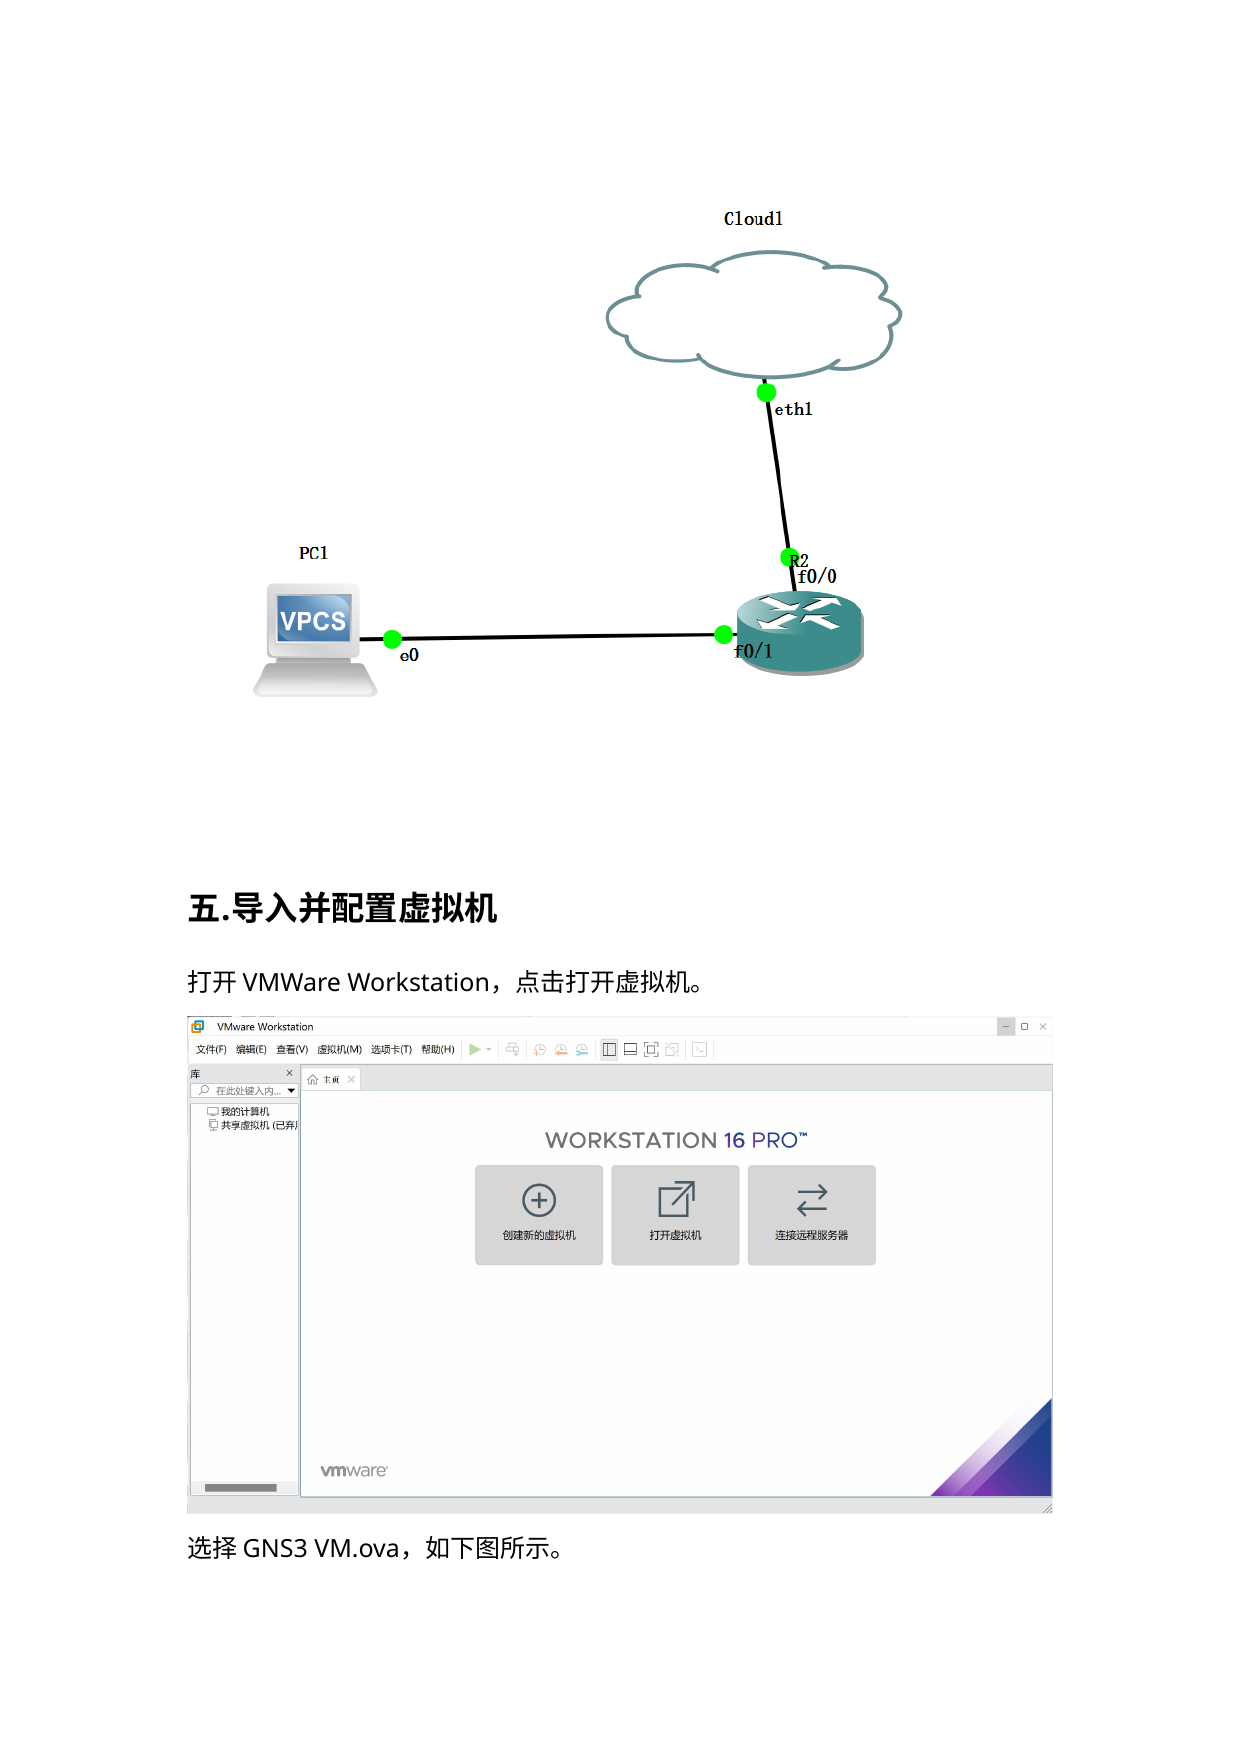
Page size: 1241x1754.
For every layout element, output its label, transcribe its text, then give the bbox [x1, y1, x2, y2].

list 导入并配置虚拟机 [187, 873, 1053, 938]
text 选择GNS3 VM.ova，如下图所示。 [187, 1529, 1053, 1565]
picture [187, 162, 1053, 807]
text 打开VMWare Workstation，点击打开虚拟机。 [187, 962, 1053, 998]
picture [187, 1016, 1053, 1514]
